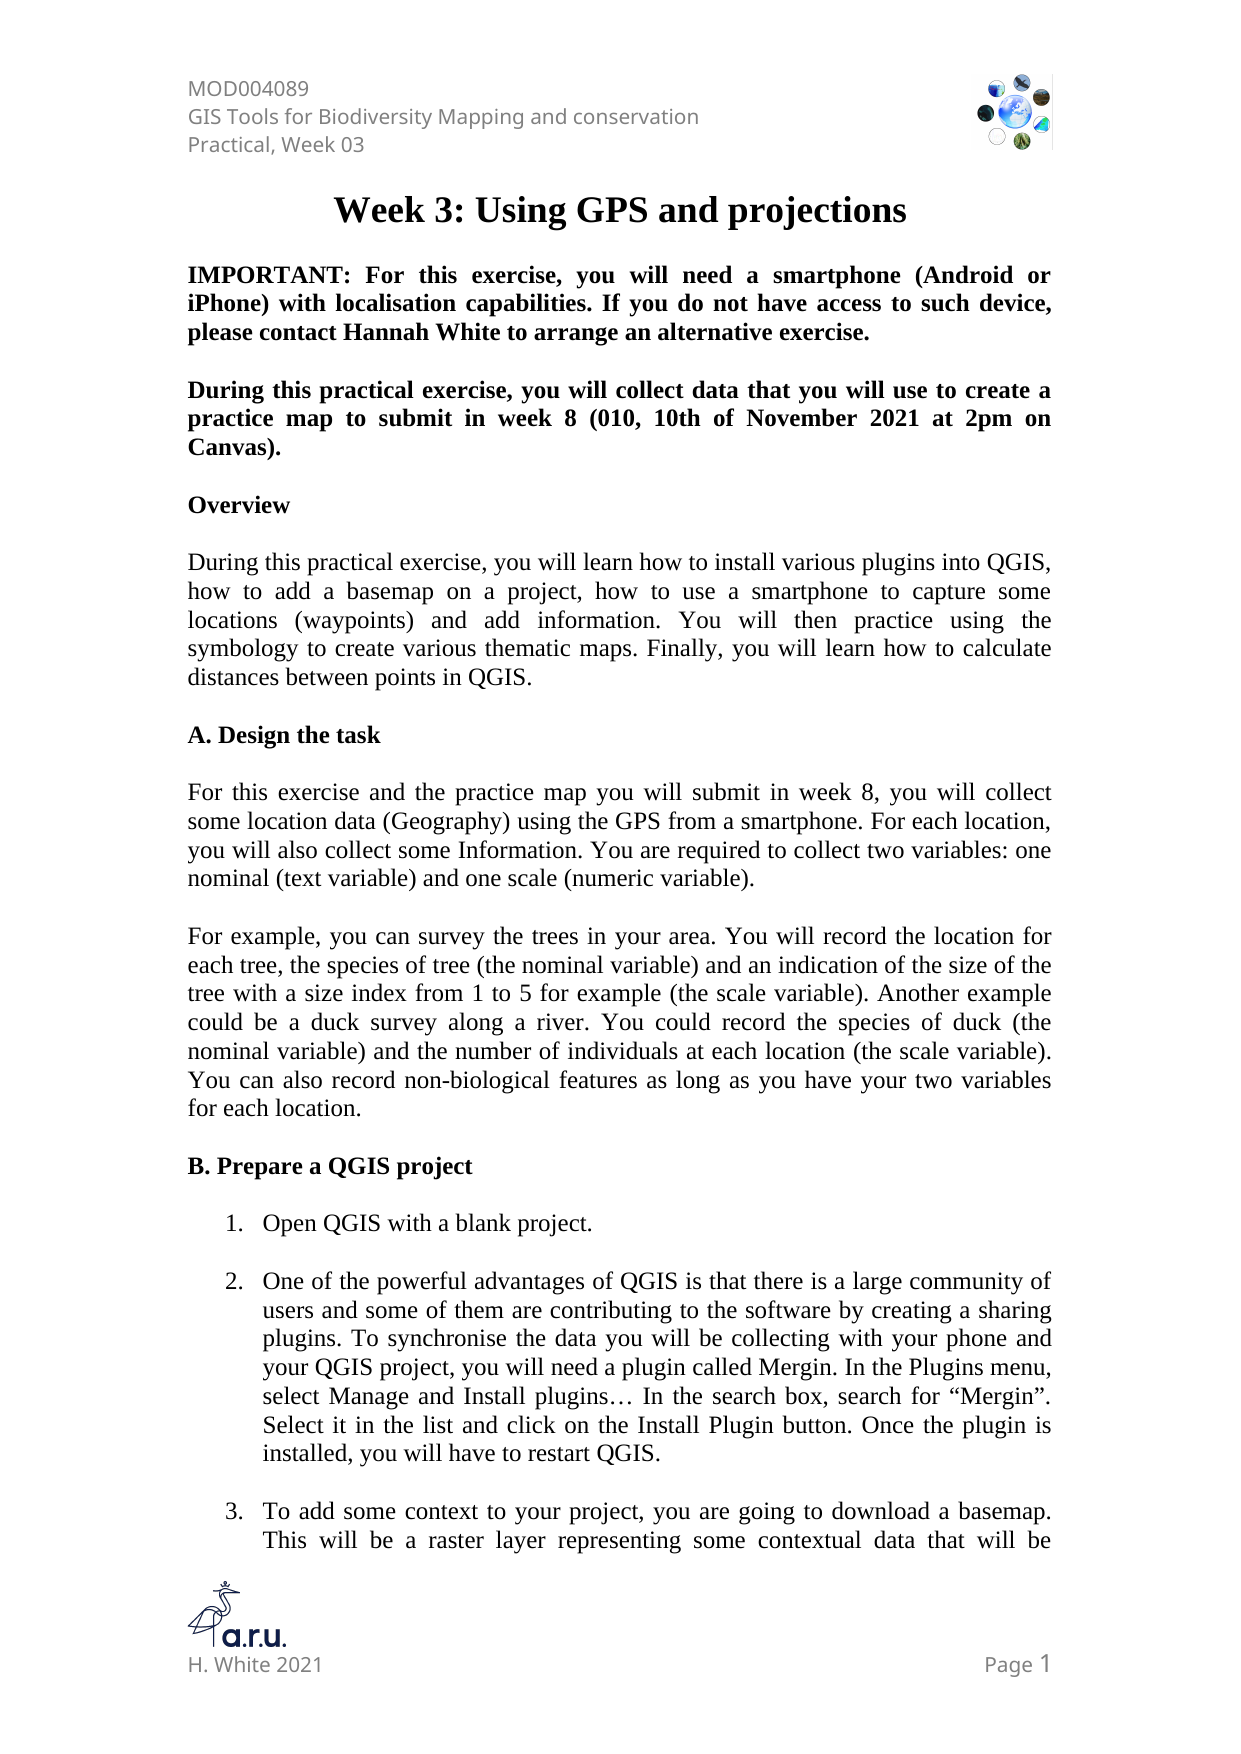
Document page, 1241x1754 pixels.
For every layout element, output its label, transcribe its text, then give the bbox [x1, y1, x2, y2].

text IMPORTANT: For this exercise, you will need a smartphone (Android or iPhone) with localisation capabilities. If you do not have access to such device, please contact Hannah White to arrange an alternative exercise. [187, 260, 1053, 346]
text B. Prepare a QGIS project [187, 1151, 1053, 1180]
list Open QGIS with a blank project. [225, 1208, 1053, 1237]
text Week 3: Using GPS and projections [187, 188, 1053, 231]
text Overview [187, 490, 1053, 518]
text For example, you can survey the trees in your area. You will record the location for each tree, the species of tree (the nominal variable) and an indication of the size of the tree with a size index from 1 to 5 for example (the scale variable). Another example could be a duck survey along a river. You could record the species of duck (the nominal variable) and the number of individuals at each location (the scale variable). You can also record non-biological features as long as you have your two variables for each location. [187, 921, 1053, 1122]
picture [187, 1581, 286, 1647]
text A. Design the task [187, 720, 1053, 748]
text During this practical exercise, you will learn how to install various plugins into QGIS, how to add a basemap on a project, how to use a smartphone to capture some locations (waypoints) and add information. You will then practice using the symbology to create various thematic maps. Finally, you will learn how to calculate distances between points in QGIS. [187, 547, 1053, 691]
text For this exercise and the practice map you will submit in week 8, you will collect some location data (Geography) using the GPS from a smartphone. For each location, you will also collect some Information. You are required to collect two variables: one nominal (text variable) and one scale (numeric variable). [187, 777, 1053, 892]
picture [971, 74, 1053, 150]
text During this practical exercise, you will collect data that you will use to create a practice map to submit in week 8 (010, 10th of November 2021 at 2pm on Canvas). [187, 375, 1053, 461]
list One of the powerful advantages of QGIS is that there is a large community of users and some of them are contributing to the software by creating a sharing plugins. To synchronise the data you will be collecting with your phone and your QGIS project, you will need a plugin called Mergin. In the Plugins menu, select Manage and Install plugins… In the search box, search for “Mergin”. Select it in the list and click on the Install Plugin button. Once the plugin is installed, you will have to restart QGIS. [225, 1266, 1053, 1467]
